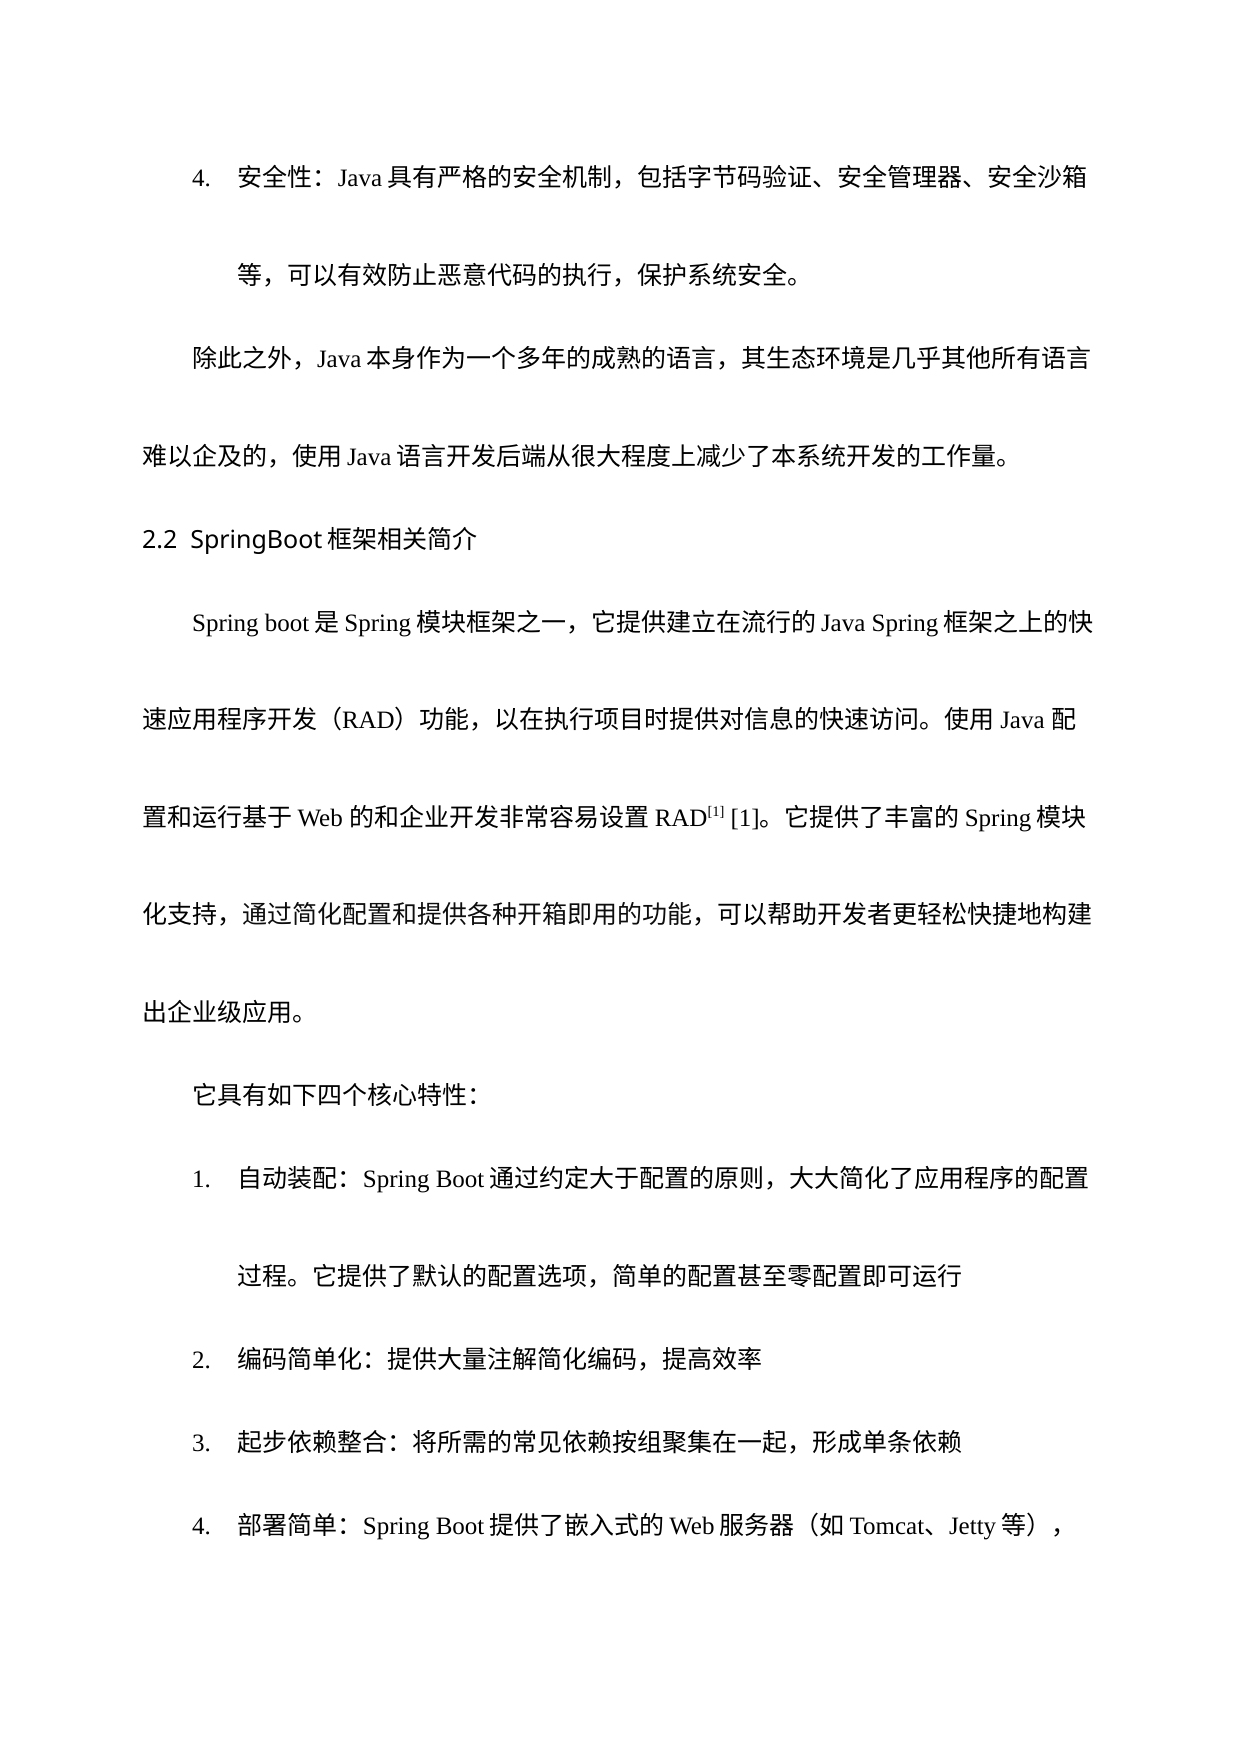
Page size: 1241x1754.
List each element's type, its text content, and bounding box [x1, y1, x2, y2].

subtitle 2.2 SpringBoot框架相关简介 [142, 505, 1098, 570]
list 安全性：Java具有严格的安全机制，包括字节码验证、安全管理器、安全沙箱等，可以有效防止恶意代码的执行，保护系统安全。 [192, 143, 1098, 306]
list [192, 1491, 1098, 1556]
list 自动装配：Spring Boot通过约定大于配置的原则，大大简化了应用程序的配置过程。它提供了默认的配置选项，简单的配置甚至零配置即可运行 [192, 1144, 1098, 1307]
text 除此之外，Java本身作为一个多年的成熟的语言，其生态环境是几乎其他所有语言难以企及的，使用Java语言开发后端从很大程度上减少了本系统开发的工作量。 [142, 324, 1098, 487]
list 起步依赖整合：将所需的常见依赖按组聚集在一起，形成单条依赖 [192, 1408, 1098, 1473]
list 编码简单化：提供大量注解简化编码，提高效率 [192, 1325, 1098, 1390]
text Spring boot是Spring模块框架之一，它提供建立在流行的Java Spring框架之上的快速应用程序开发（RAD）功能，以在执行项目时提供对信息的快速访问。使用 Java 配置和运行基于 Web 的和企业开发非常容易设置 RAD[1] 。它提供了丰富的Spring模块化支持，通过简化配置和提供各种开箱即用的功能，可以帮助开发者更轻松快捷地构建出企业级应用。 [142, 588, 1098, 1043]
text 它具有如下四个核心特性： [192, 1061, 1098, 1126]
